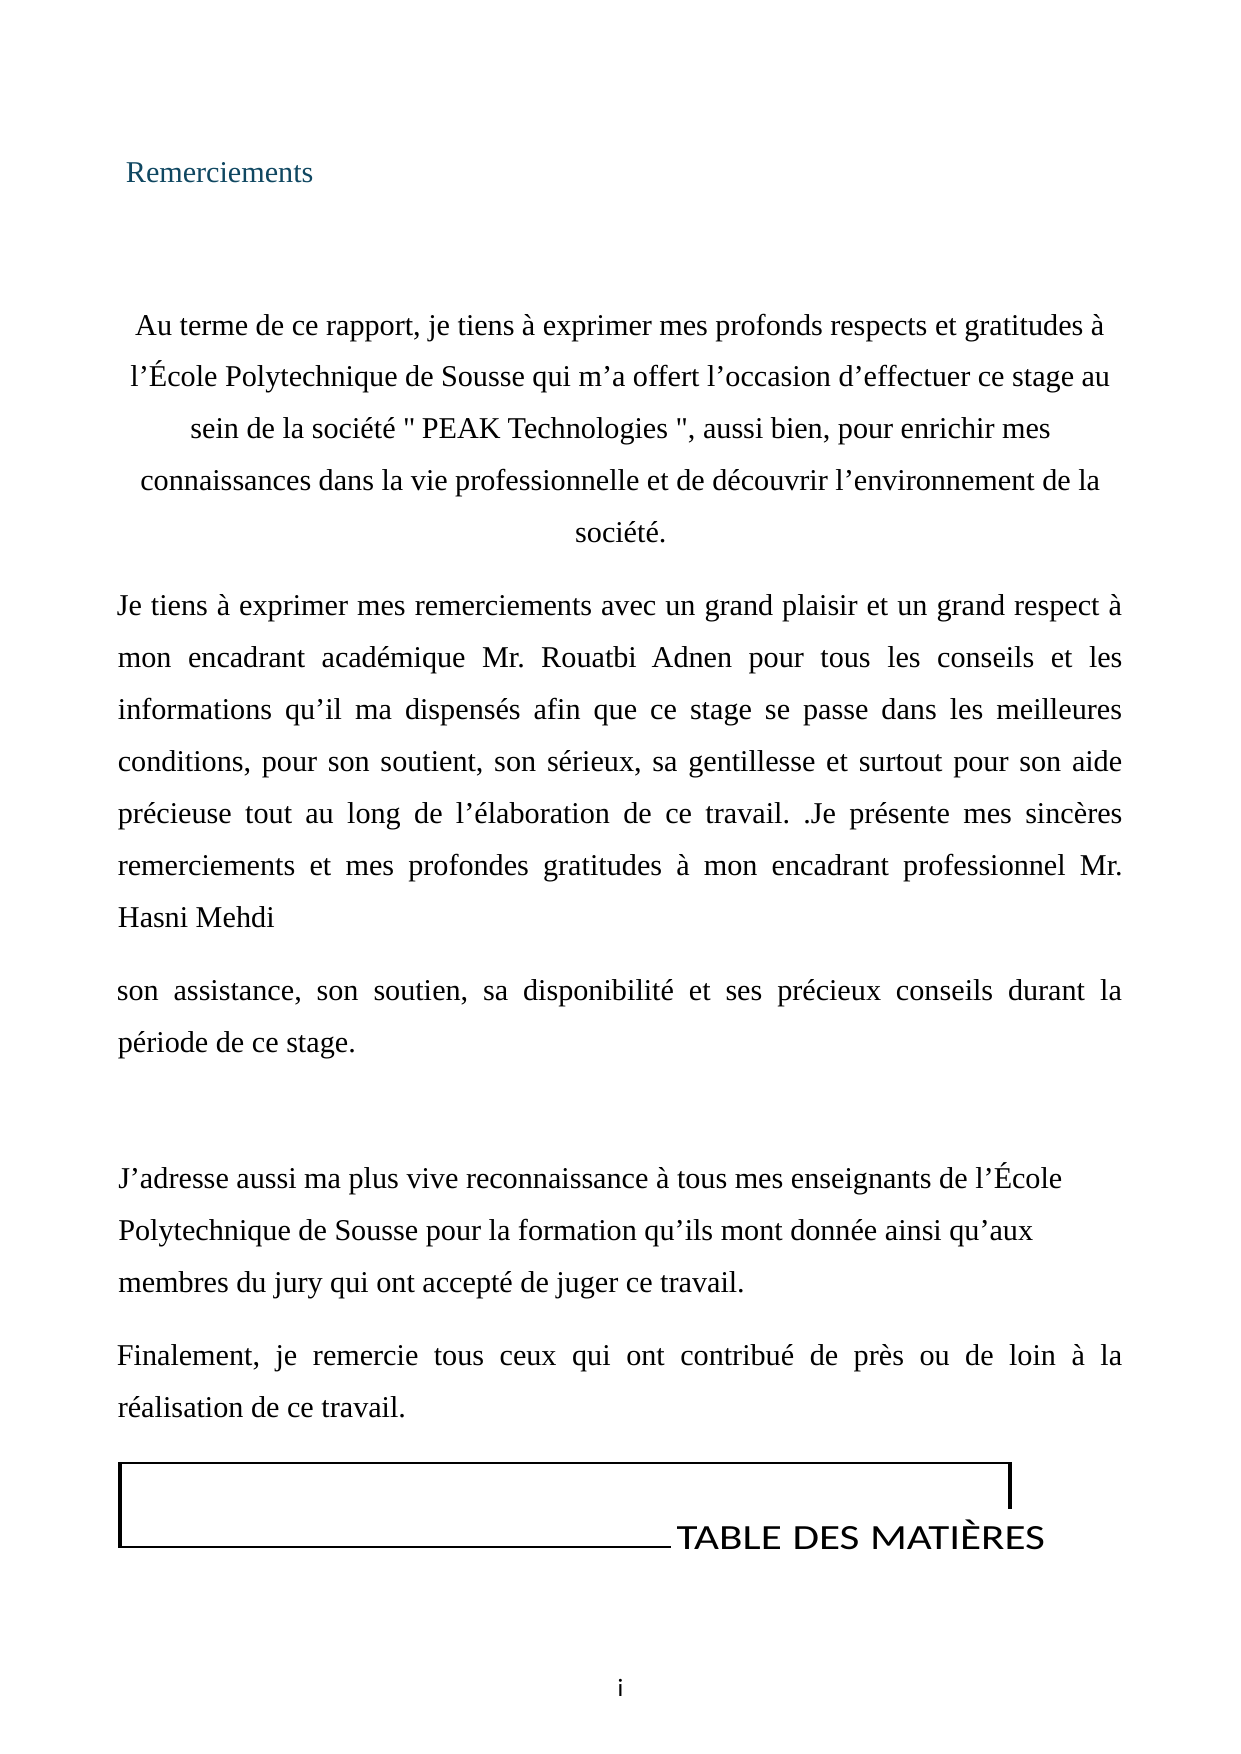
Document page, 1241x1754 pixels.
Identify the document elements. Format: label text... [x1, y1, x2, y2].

text Au terme de ce rapport, je tiens à exprimer mes profonds respects et gratitudes à l’École Polytechnique de Sousse qui m’a offert l’occasion d’effectuer ce stage au sein de la société " PEAK Technologies ", aussi bien, pour enrichir mes connaissances dans la vie professionnelle et de découvrir l’environnement de la société. [118, 307, 1122, 549]
subtitle Remerciements [126, 154, 1122, 189]
text J’adresse aussi ma plus vive reconnaissance à tous mes enseignants de l’École Polytechnique de Sousse pour la formation qu’ils mont donnée ainsi qu’aux membres du jury qui ont accepté de juger ce travail. [118, 1160, 1122, 1299]
text Je tiens à exprimer mes remerciements avec un grand plaisir et un grand respect à mon encadrant académique Mr. Rouatbi Adnen pour tous les conseils et les informations qu’il ma dispensés afin que ce stage se passe dans les meilleures conditions, pour son soutient, son sérieux, sa gentillesse et surtout pour son aide précieuse tout au long de l’élaboration de ce travail. .Je présente mes sincères remerciements et mes profondes gratitudes à mon encadrant professionnel Mr. Hasni Mehdi [117, 587, 1124, 934]
text Finalement, je remercie tous ceux qui ont contribué de près ou de loin à la réalisation de ce travail. [117, 1337, 1124, 1424]
text son assistance, son soutien, sa disponibilité et ses précieux conseils durant la période de ce stage. [117, 972, 1124, 1058]
